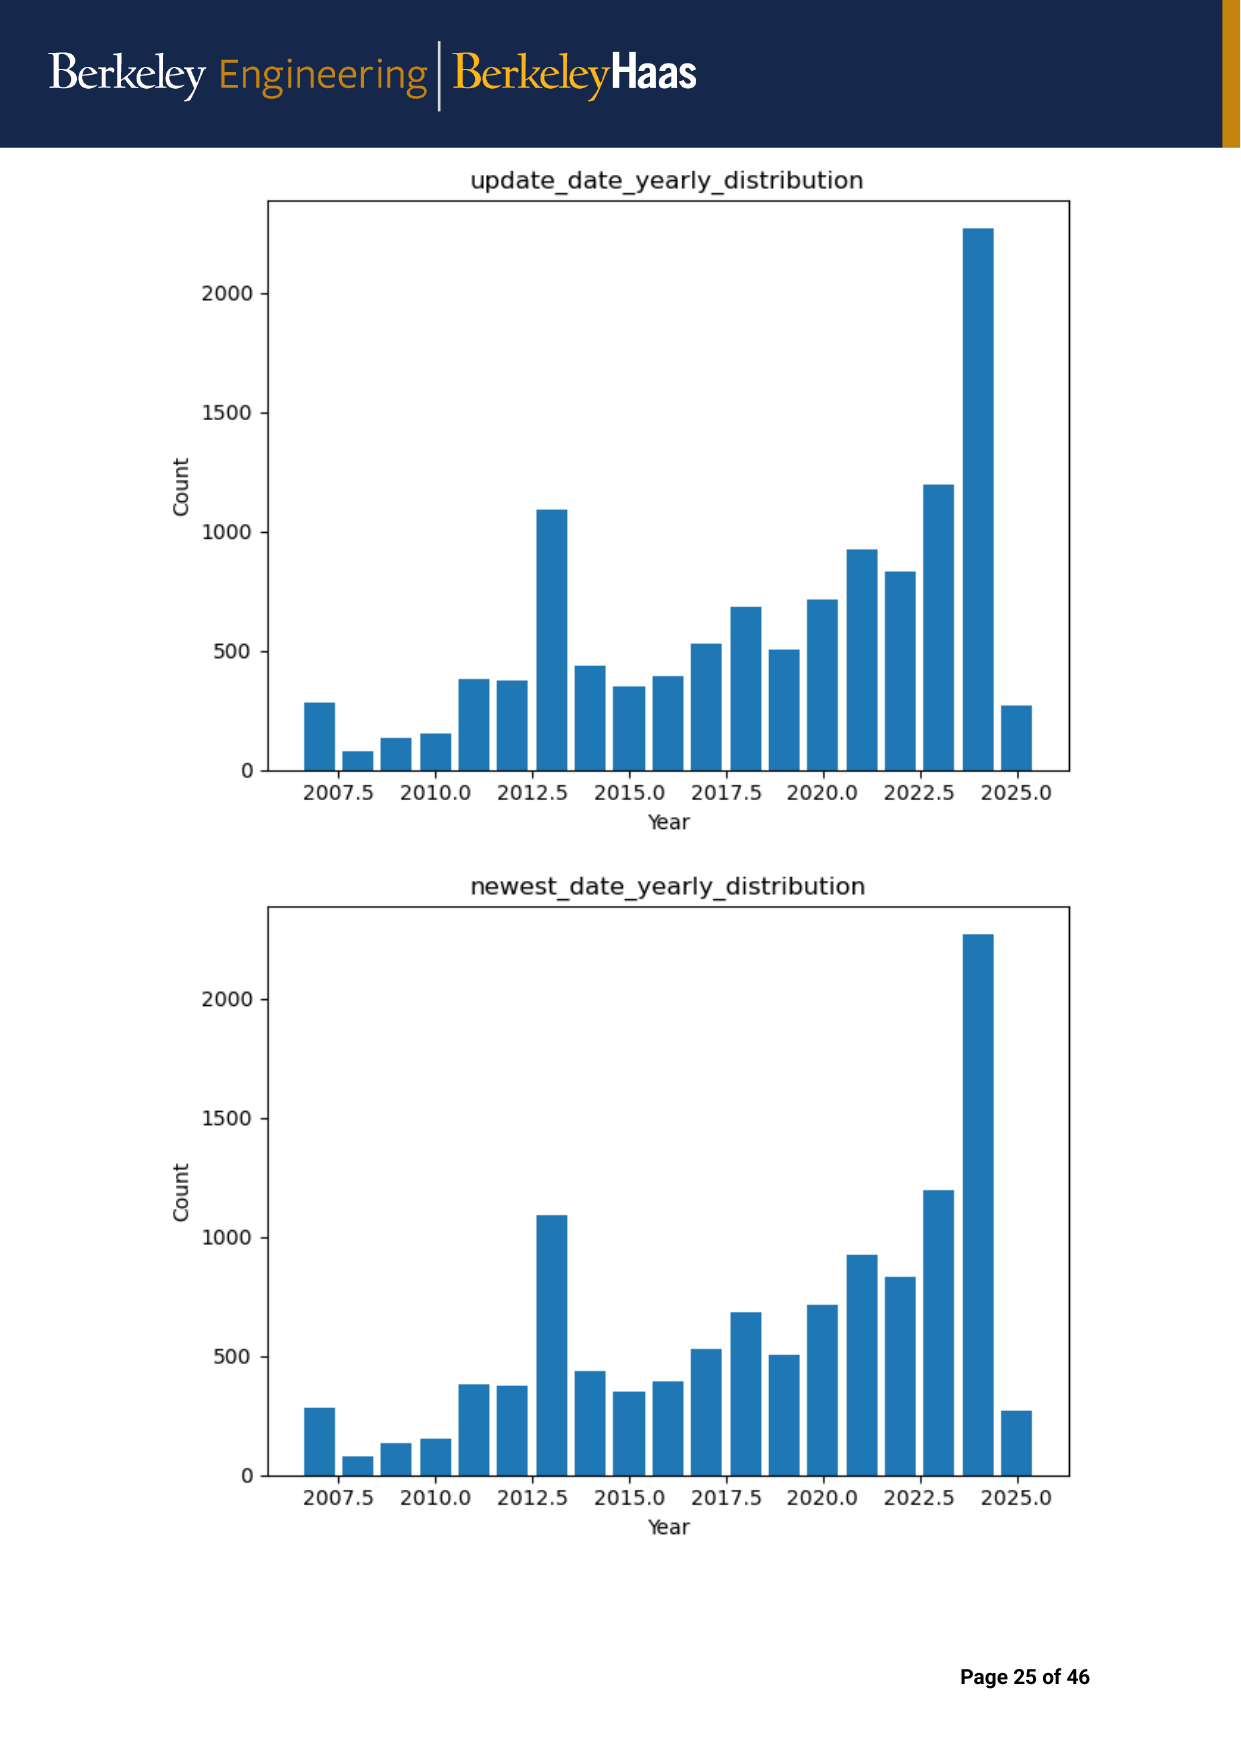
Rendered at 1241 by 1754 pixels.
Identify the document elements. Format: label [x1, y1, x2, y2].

picture [0, 0, 1241, 148]
picture [150, 150, 1091, 1561]
